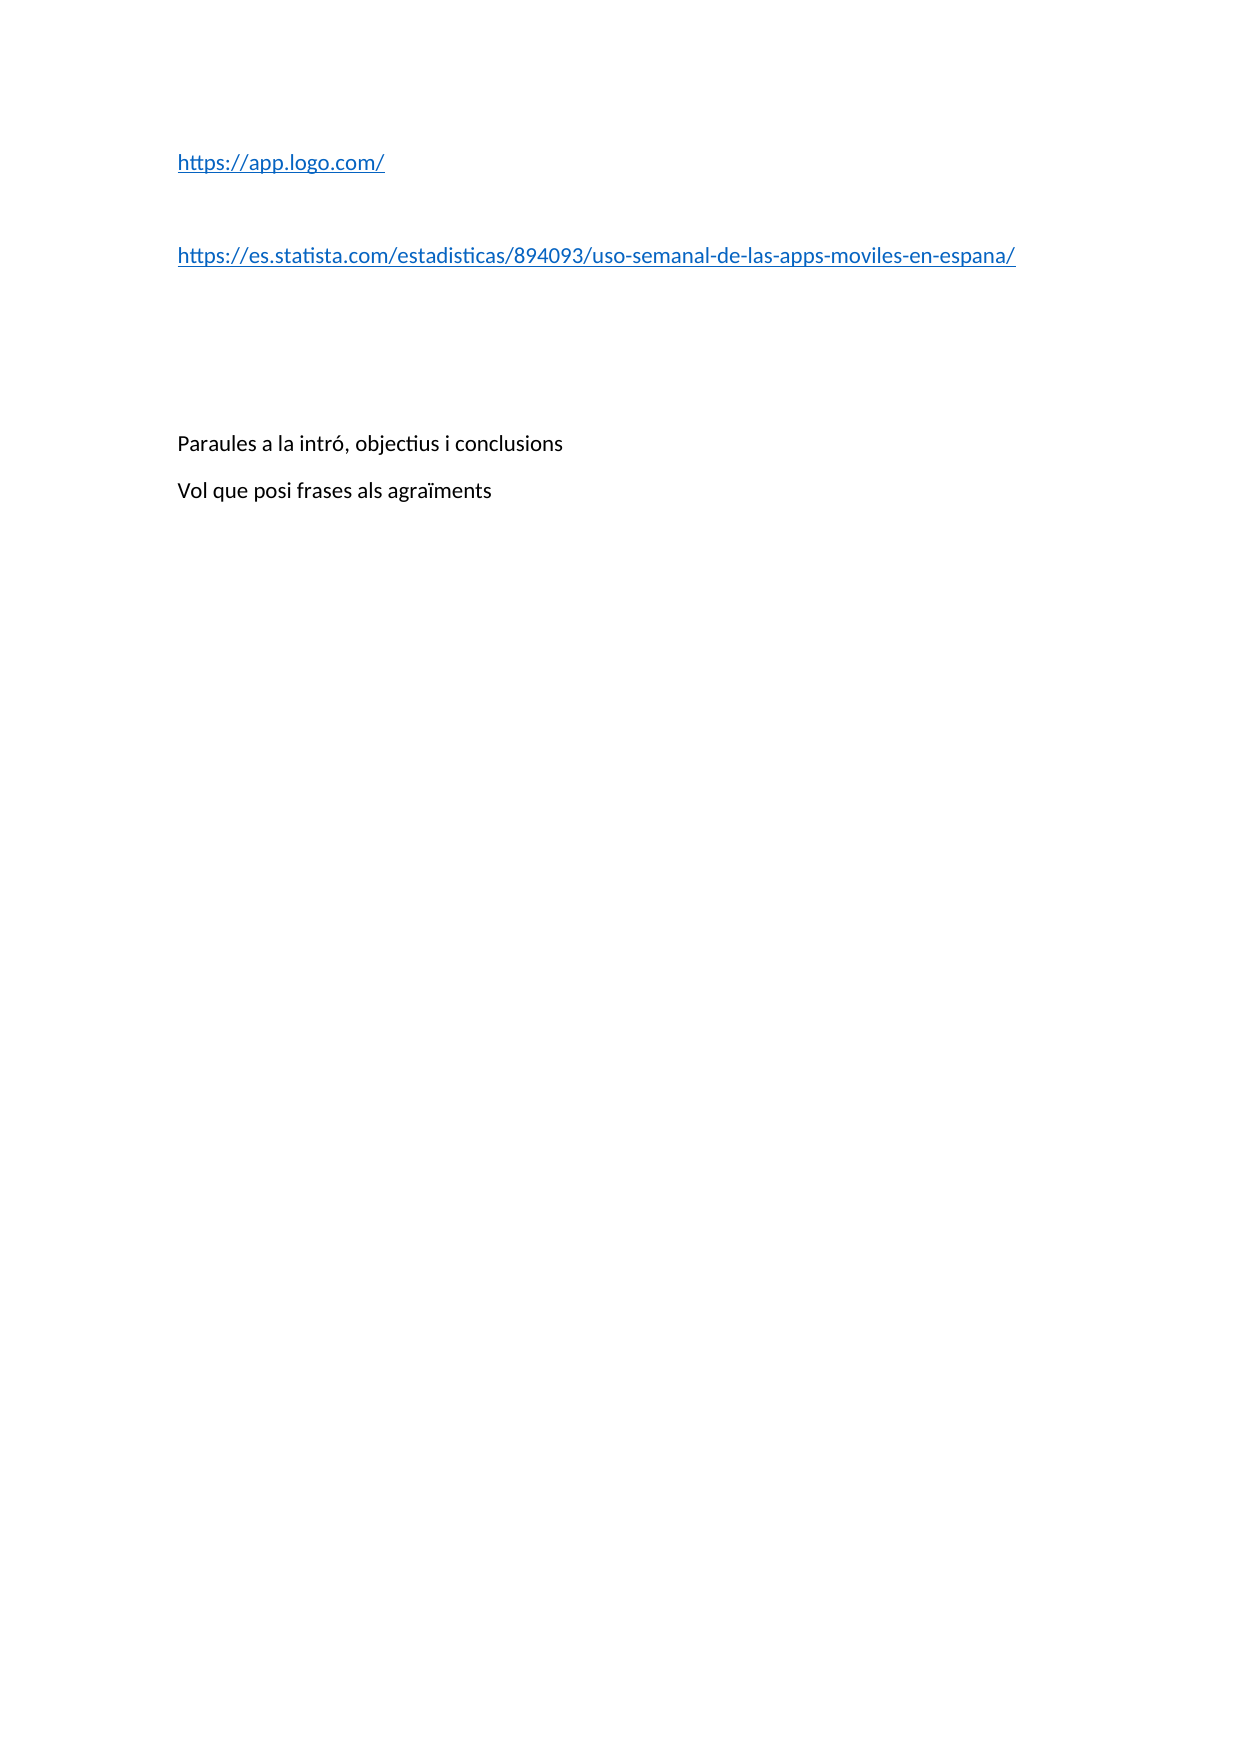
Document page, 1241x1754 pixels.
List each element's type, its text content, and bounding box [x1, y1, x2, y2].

text Paraules a la intró, objectius i conclusions [177, 429, 1063, 457]
text https://app.logo.com/ [177, 148, 1063, 176]
text Vol que posi frases als agraïments [177, 476, 1063, 504]
text https://es.statista.com/estadisticas/894093/uso-semanal-de-las-apps-moviles-en-espana/ [177, 241, 1063, 269]
